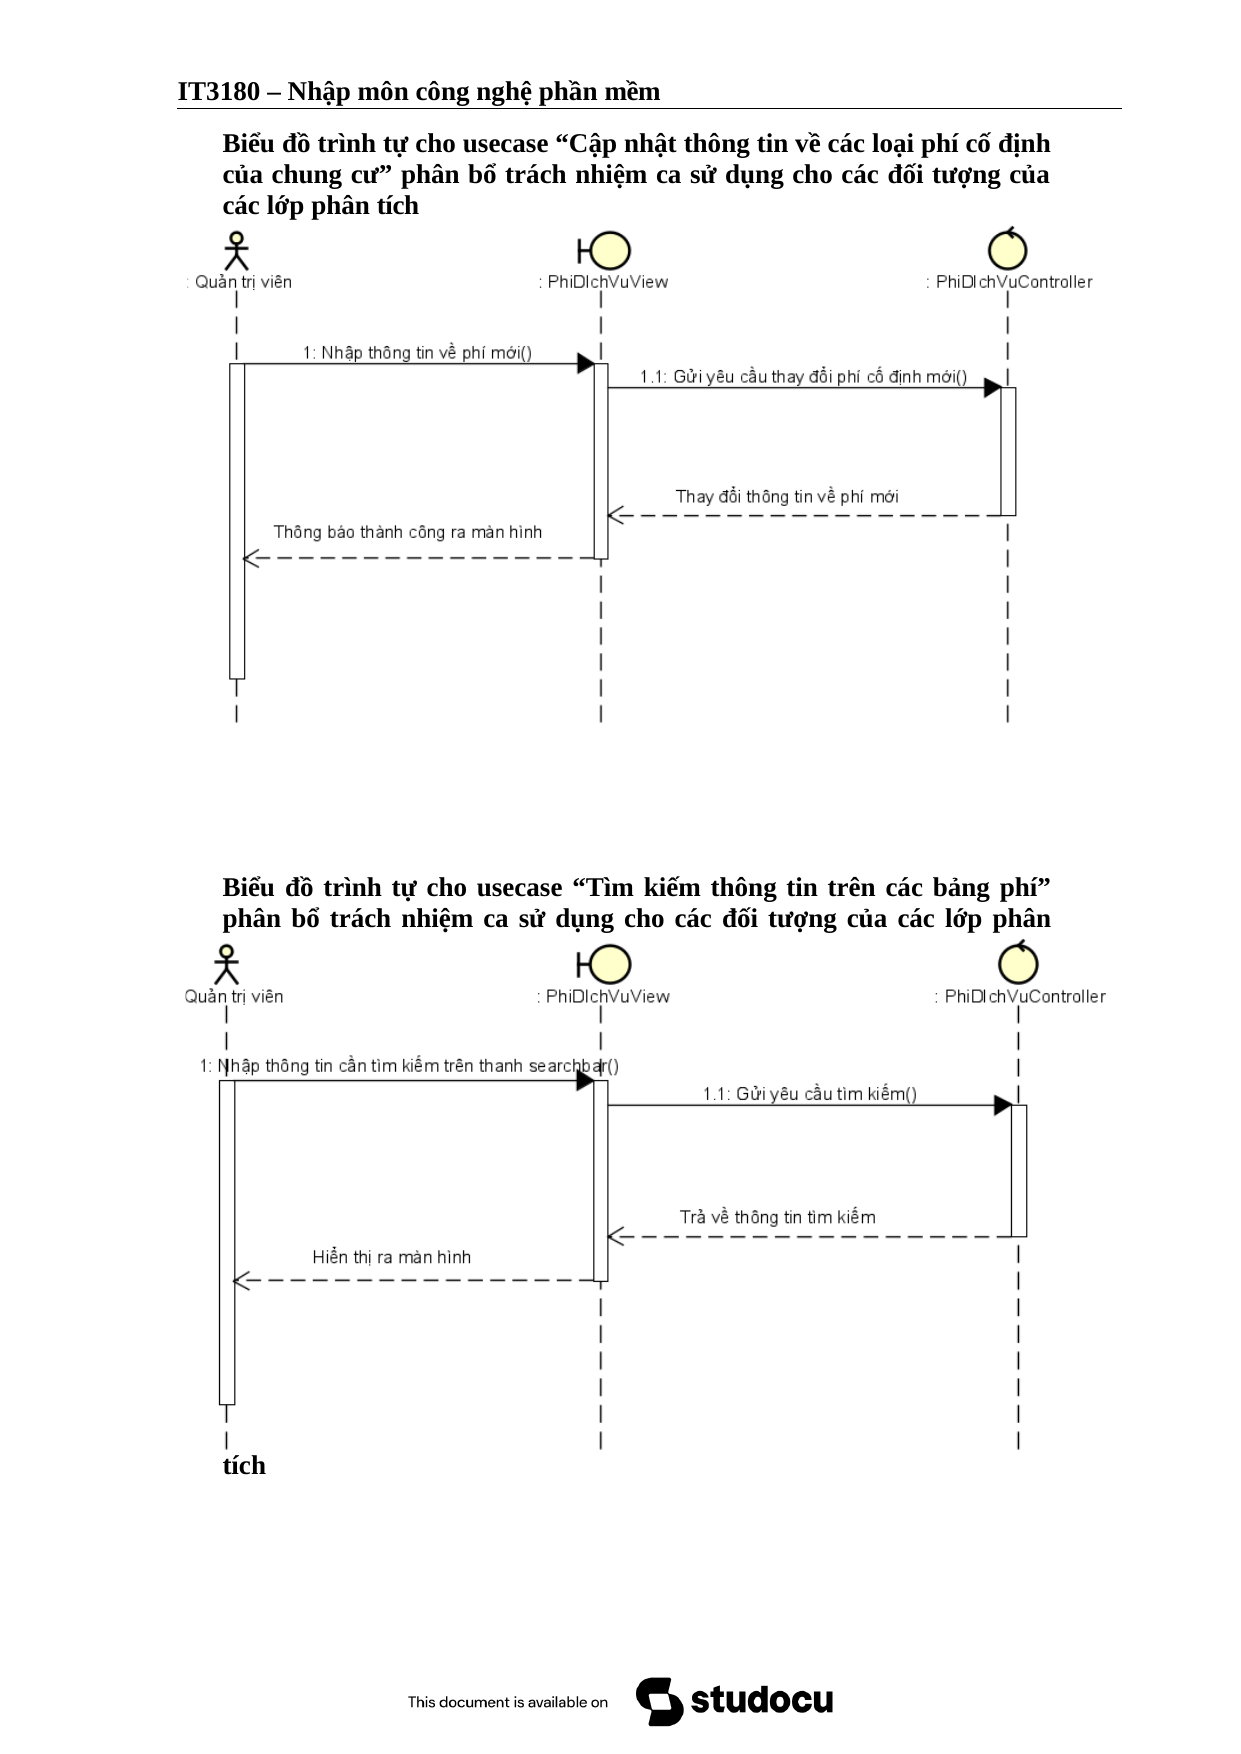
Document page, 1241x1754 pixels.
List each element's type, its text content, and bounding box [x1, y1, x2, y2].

text Biểu đồ trình tự cho usecase “Tìm kiếm thông tin trên các bảng phí” phân bổ trách nhiệm ca sử dụng cho các đối tượng của các lớp phân tích [222, 871, 1051, 1480]
picture [1051, 938, 1106, 1450]
picture [187, 225, 1093, 723]
picture [307, 1671, 933, 1732]
text Biểu đồ trình tự cho usecase “Cập nhật thông tin về các loại phí cố định của chung cư” phân bổ trách nhiệm ca sử dụng cho các đối tượng của các lớp phân tích [222, 127, 1051, 221]
picture [185, 938, 222, 1450]
